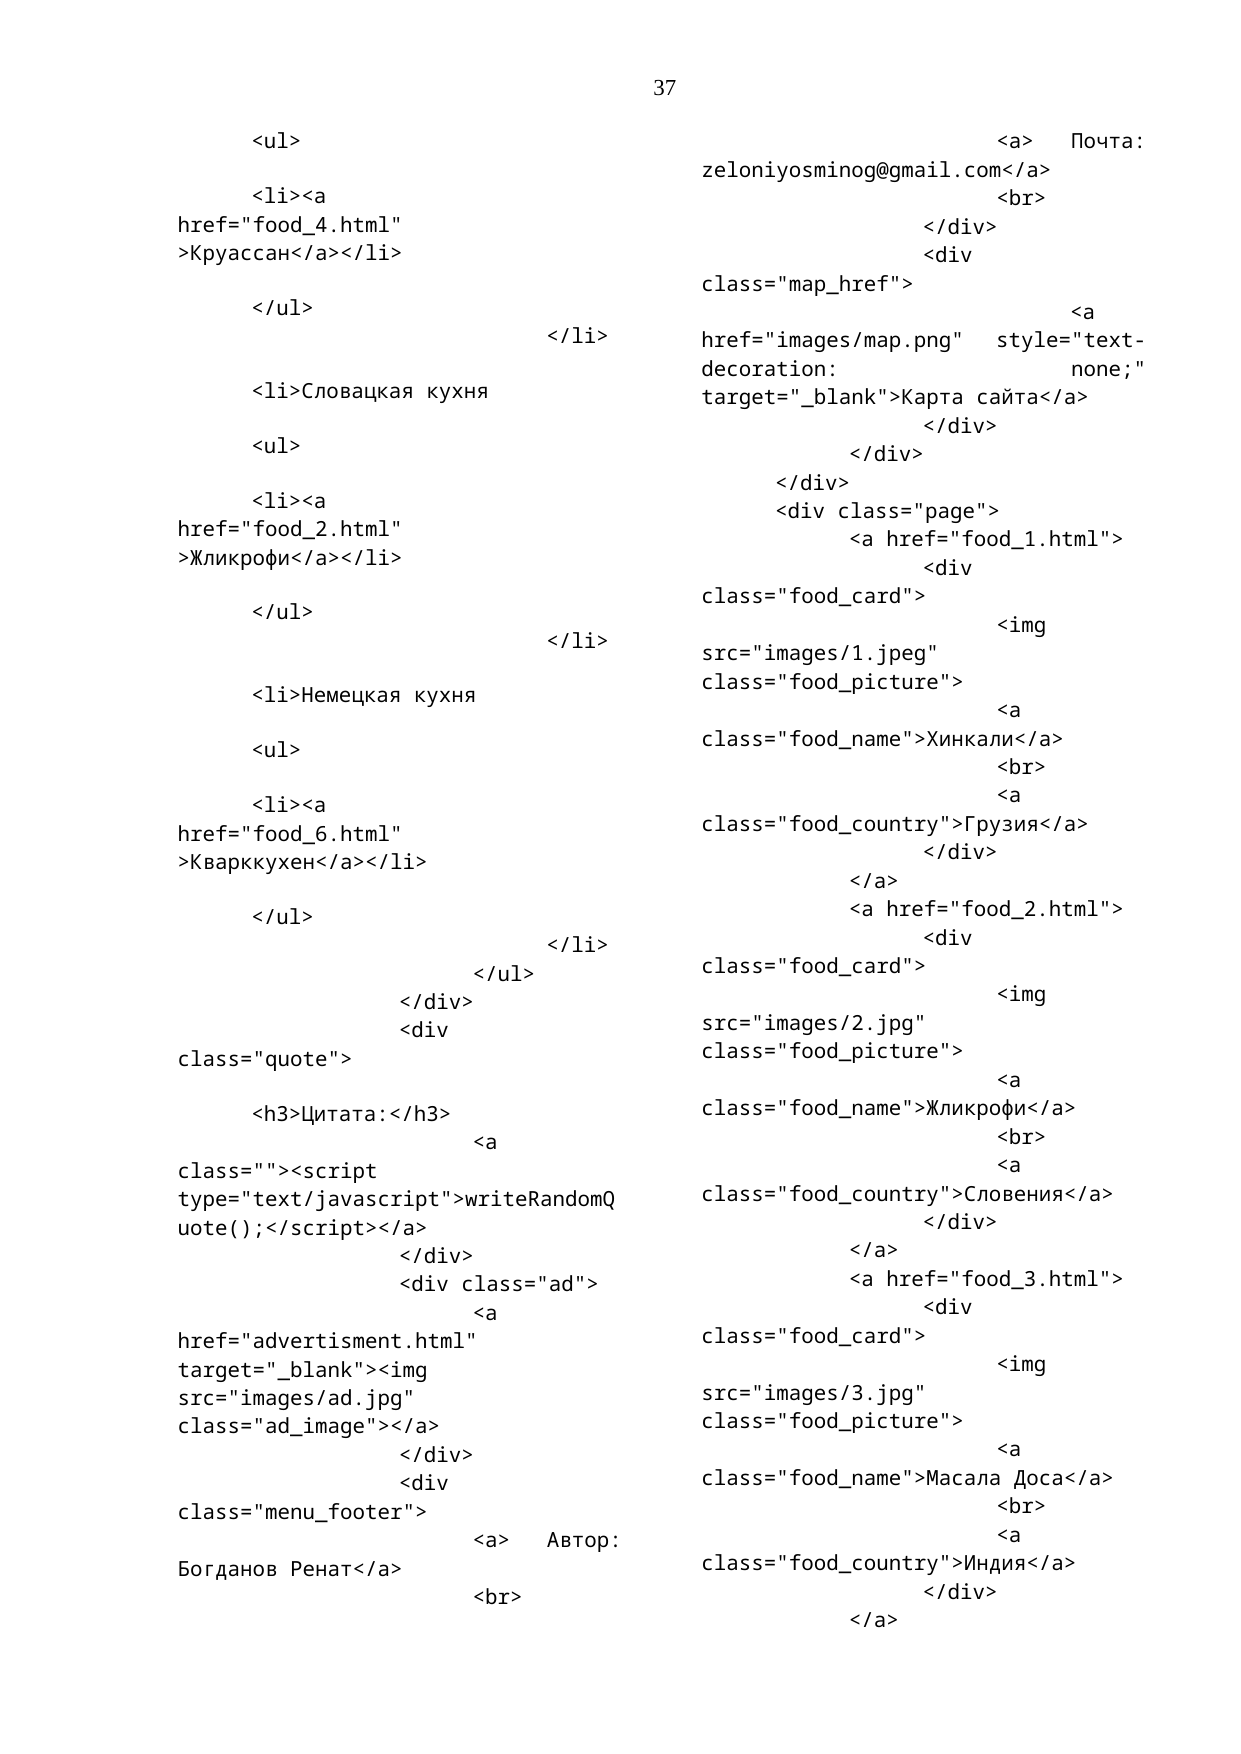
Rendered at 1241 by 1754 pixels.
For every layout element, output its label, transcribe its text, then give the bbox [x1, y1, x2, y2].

text </div> [177, 1440, 622, 1468]
text </ul> [177, 876, 622, 930]
text <a>ㅤАвтор: Богданов Ренат</a> [177, 1525, 622, 1582]
text </div> [701, 468, 1146, 496]
text <a href="images/map.png" style="text-decoration: none;" target="_blank">Карта сайта</a> [701, 297, 1146, 411]
text </div> [701, 837, 1146, 866]
text <h3>Цитата:</h3> [177, 1072, 622, 1127]
text <div class="map_href"> [701, 240, 1146, 297]
text <div class="food_card"> [701, 553, 1146, 610]
text <li><a href="food_2.html">Жликрофи</a></li> [177, 459, 622, 571]
text </div> [177, 987, 622, 1016]
text <a>ㅤПочта: zeloniyosminog@gmail.com</a> [701, 126, 1146, 183]
text <img src="images/2.jpg" class="food_picture"> [701, 979, 1146, 1065]
text <a class="food_name">Жликрофи</a> [701, 1065, 1146, 1122]
text <div class="ad"> [177, 1269, 622, 1298]
text <ul> [177, 404, 622, 459]
text <img src="images/3.jpg" class="food_picture"> [701, 1349, 1146, 1434]
text </div> [701, 439, 1146, 468]
text </div> [177, 1241, 622, 1269]
text <a class="food_country">Грузия</a> [701, 781, 1146, 837]
text <div class="food_card"> [701, 923, 1146, 979]
text <ul> [177, 126, 622, 155]
text <a class="food_name">Масала Доса</a> [701, 1434, 1146, 1491]
text <div class="food_card"> [701, 1292, 1146, 1349]
text </a> [701, 866, 1146, 894]
text <div class="page"> [701, 496, 1146, 524]
text <br> [701, 183, 1146, 212]
text <div class="menu_footer"> [177, 1468, 622, 1525]
text <li><a href="food_4.html">Круассан</a></li> [177, 155, 622, 267]
text </a> [701, 1605, 1146, 1634]
text </ul> [177, 267, 622, 321]
text </li> [177, 626, 622, 654]
text </li> [177, 930, 622, 959]
text <a class="food_name">Хинкали</a> [701, 695, 1146, 752]
text <a href="advertisment.html" target="_blank"><img src="images/ad.jpg" class="ad_image"></a> [177, 1298, 622, 1440]
text <a href="food_2.html"> [701, 894, 1146, 923]
text </li> [177, 321, 622, 350]
text <li>Словацкая кухня [177, 350, 622, 404]
text <img src="images/1.jpeg" class="food_picture"> [701, 610, 1146, 695]
text <li><a href="food_6.html">Кварккухен</a></li> [177, 764, 622, 876]
text <li>Немецкая кухня [177, 654, 622, 709]
text </a> [701, 1236, 1146, 1264]
text <a href="food_3.html"> [701, 1264, 1146, 1292]
text <a class="food_country">Словения</a> [701, 1150, 1146, 1207]
text </ul> [177, 571, 622, 626]
text <br> [701, 1122, 1146, 1150]
text <br> [177, 1582, 622, 1611]
text <ul> [177, 709, 622, 764]
text <br> [701, 1491, 1146, 1520]
text <a href="food_1.html"> [701, 524, 1146, 553]
text <a class=""><script type="text/javascript">writeRandomQuote();</script></a> [177, 1127, 622, 1241]
text <div class="quote"> [177, 1016, 622, 1072]
text </div> [701, 411, 1146, 439]
text </ul> [177, 959, 622, 987]
text </div> [701, 1207, 1146, 1236]
text <br> [701, 752, 1146, 781]
text </div> [701, 1577, 1146, 1605]
text <a class="food_country">Индия</a> [701, 1520, 1146, 1577]
text </div> [701, 212, 1146, 240]
